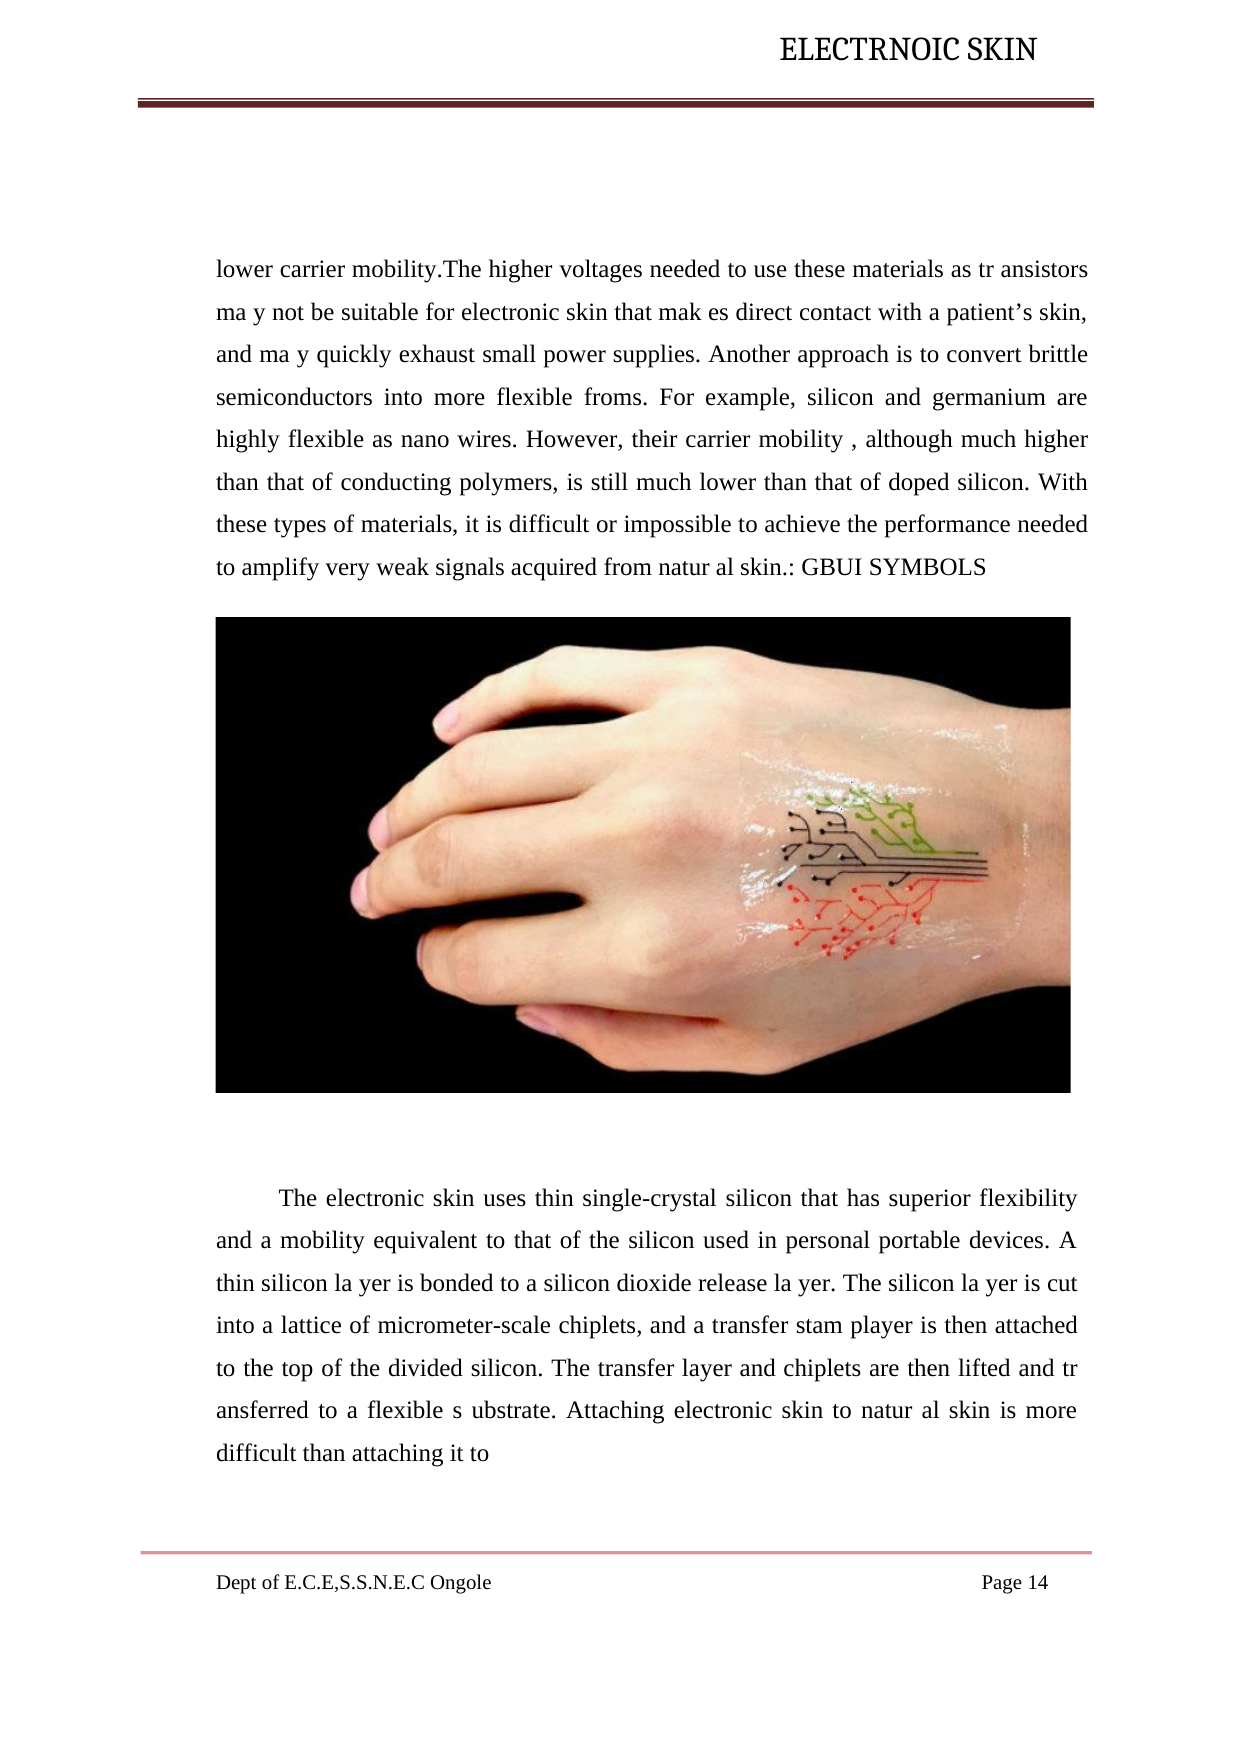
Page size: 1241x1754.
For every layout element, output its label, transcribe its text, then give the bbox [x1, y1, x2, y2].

text lower carrier mobility.The higher voltages needed to use these materials as tr ansistors ma y not be suitable for electronic skin that mak es direct contact with a patient’s skin, and ma y quickly exhaust small power supplies. Another approach is to convert brittle semiconductors into more flexible froms. For example, silicon and germanium are highly flexible as nano wires. However, their carrier mobility , although much higher than that of conducting polymers, is still much lower than that of doped silicon. With these types of materials, it is difficult or impossible to achieve the performance needed to amplify very weak signals acquired from natur al skin.: GBUI SYMBOLS [216, 254, 1089, 581]
picture [215, 617, 1071, 1093]
text The electronic skin uses thin single-crystal silicon that has superior flexibility and a mobility equivalent to that of the silicon used in personal portable devices. A thin silicon la yer is bonded to a silicon dioxide release la yer. The silicon la yer is cut into a lattice of micrometer-scale chiplets, and a transfer stam player is then attached to the top of the divided silicon. The transfer layer and chiplets are then lifted and tr ansferred to a flexible s ubstrate. Attaching electronic skin to natur al skin is more difficult than attaching it to [216, 1183, 1079, 1467]
